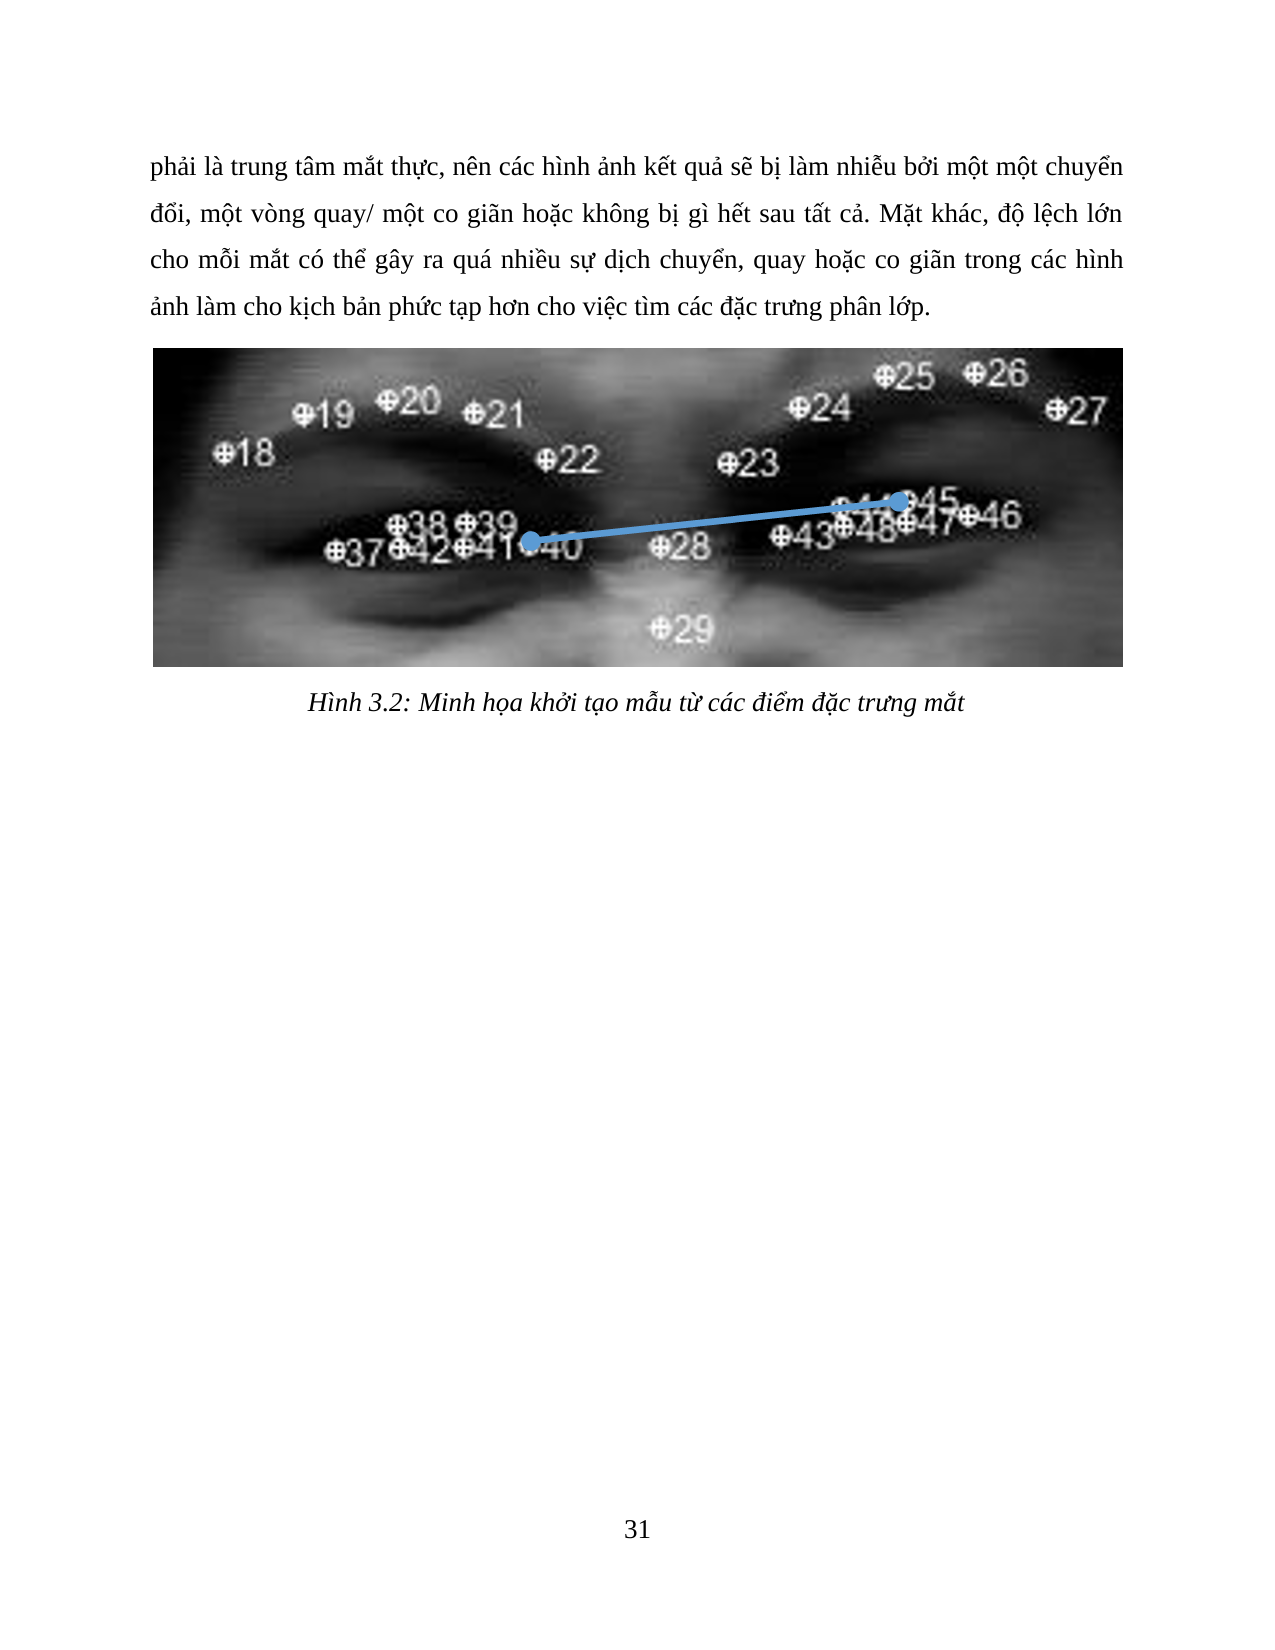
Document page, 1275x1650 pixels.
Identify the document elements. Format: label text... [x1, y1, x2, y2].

text Hình 3.2: Minh họa khởi tạo mẫu từ các điểm đặc trưng mắt [150, 686, 1125, 717]
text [150, 150, 1125, 321]
picture [150, 336, 1125, 671]
